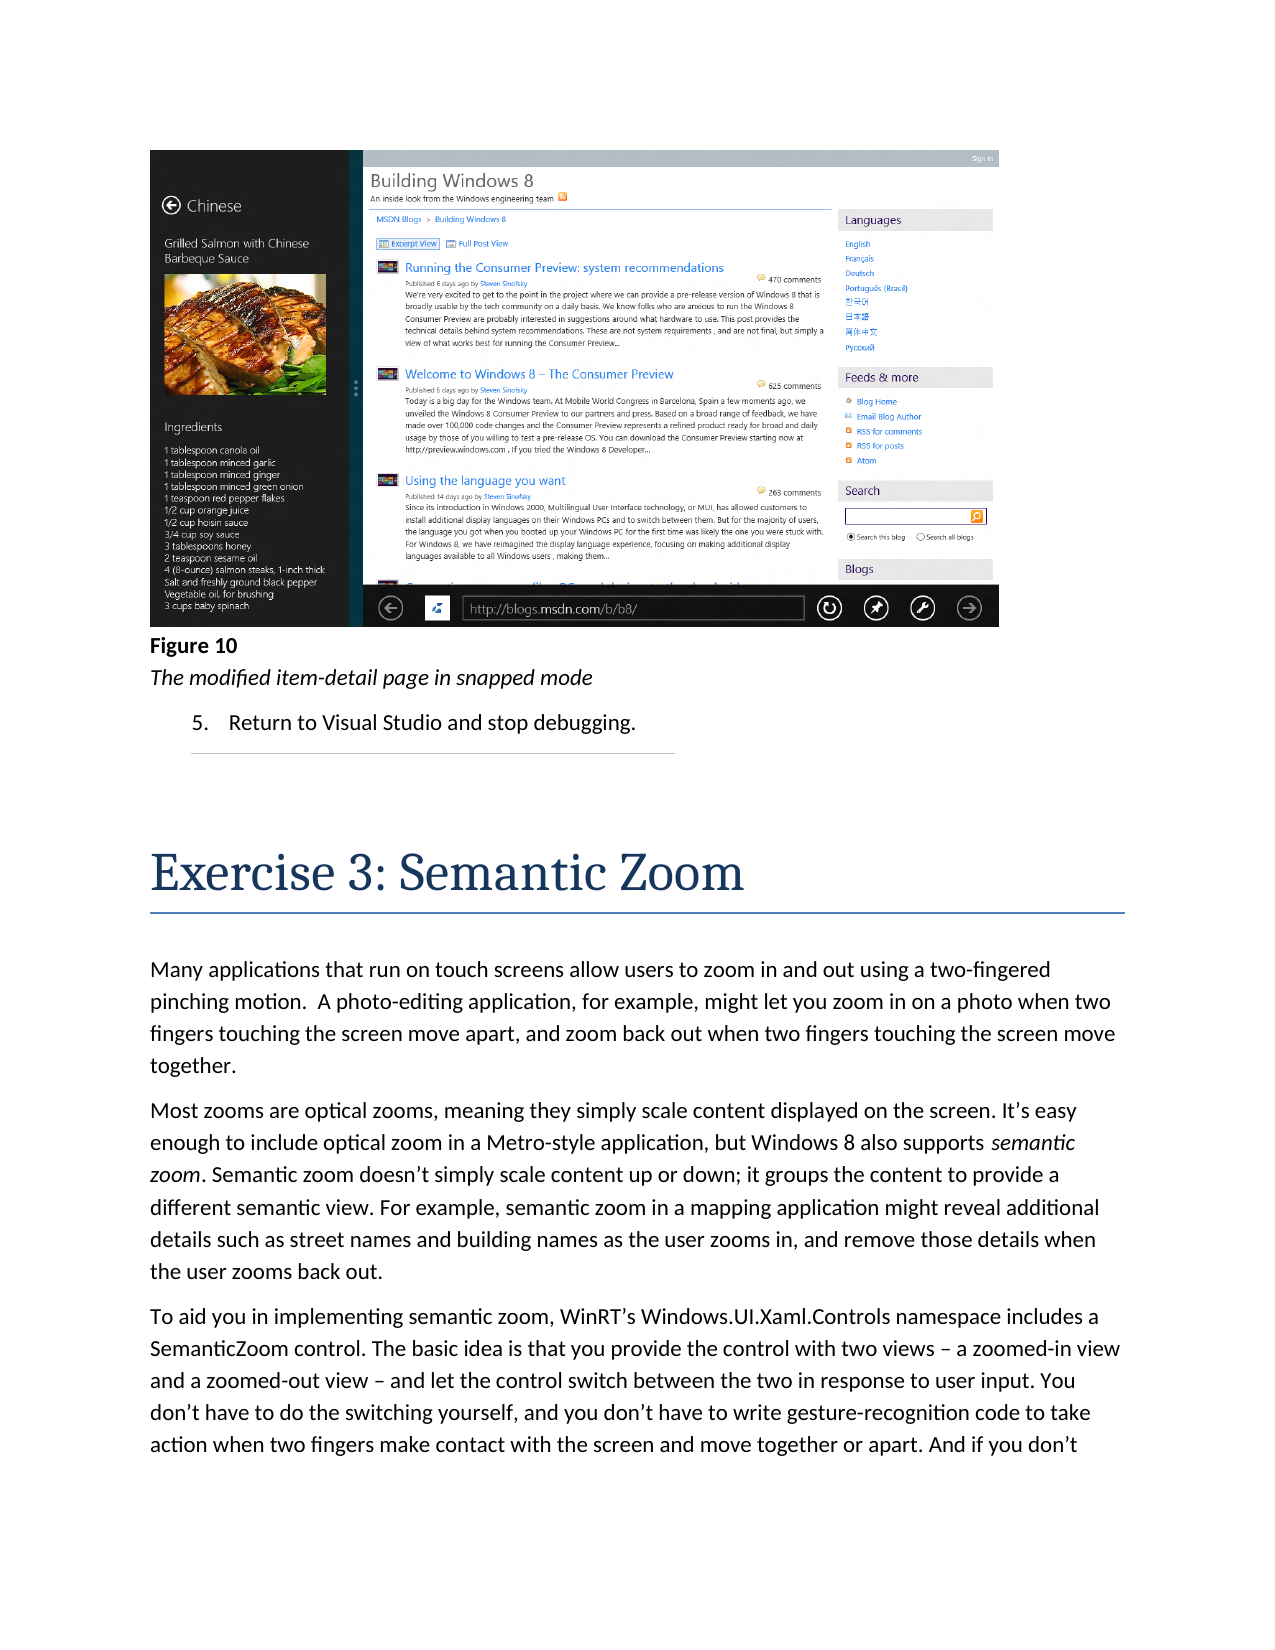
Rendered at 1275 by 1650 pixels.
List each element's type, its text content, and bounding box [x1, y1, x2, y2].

text The modified item-detail page in snapped mode [150, 663, 1125, 691]
text Figure 10 [150, 631, 1125, 659]
text Most zooms are optical zooms, meaning they simply scale content displayed on the screen. It’s easy enough to include optical zoom in a Metro-style application, but Windows 8 also supports semantic zoom. Semantic zoom doesn’t simply scale content up or down; it groups the content to provide a different semantic view. For example, semantic zoom in a mapping application might reveal additional details such as street names and building names as the user zooms in, and remove those details when the user zooms back out. [150, 1096, 1125, 1285]
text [150, 1302, 1125, 1458]
list Return to Visual Studio and stop debugging. [191, 708, 1125, 736]
text Many applications that run on touch screens allow users to zoom in and out using a two-fingered pinching motion. A photo-editing application, for example, might let you zoom in on a photo when two fingers touching the screen move apart, and zoom back out when two fingers touching the screen move together. [150, 955, 1125, 1079]
picture [362, 150, 999, 627]
picture [150, 150, 349, 627]
